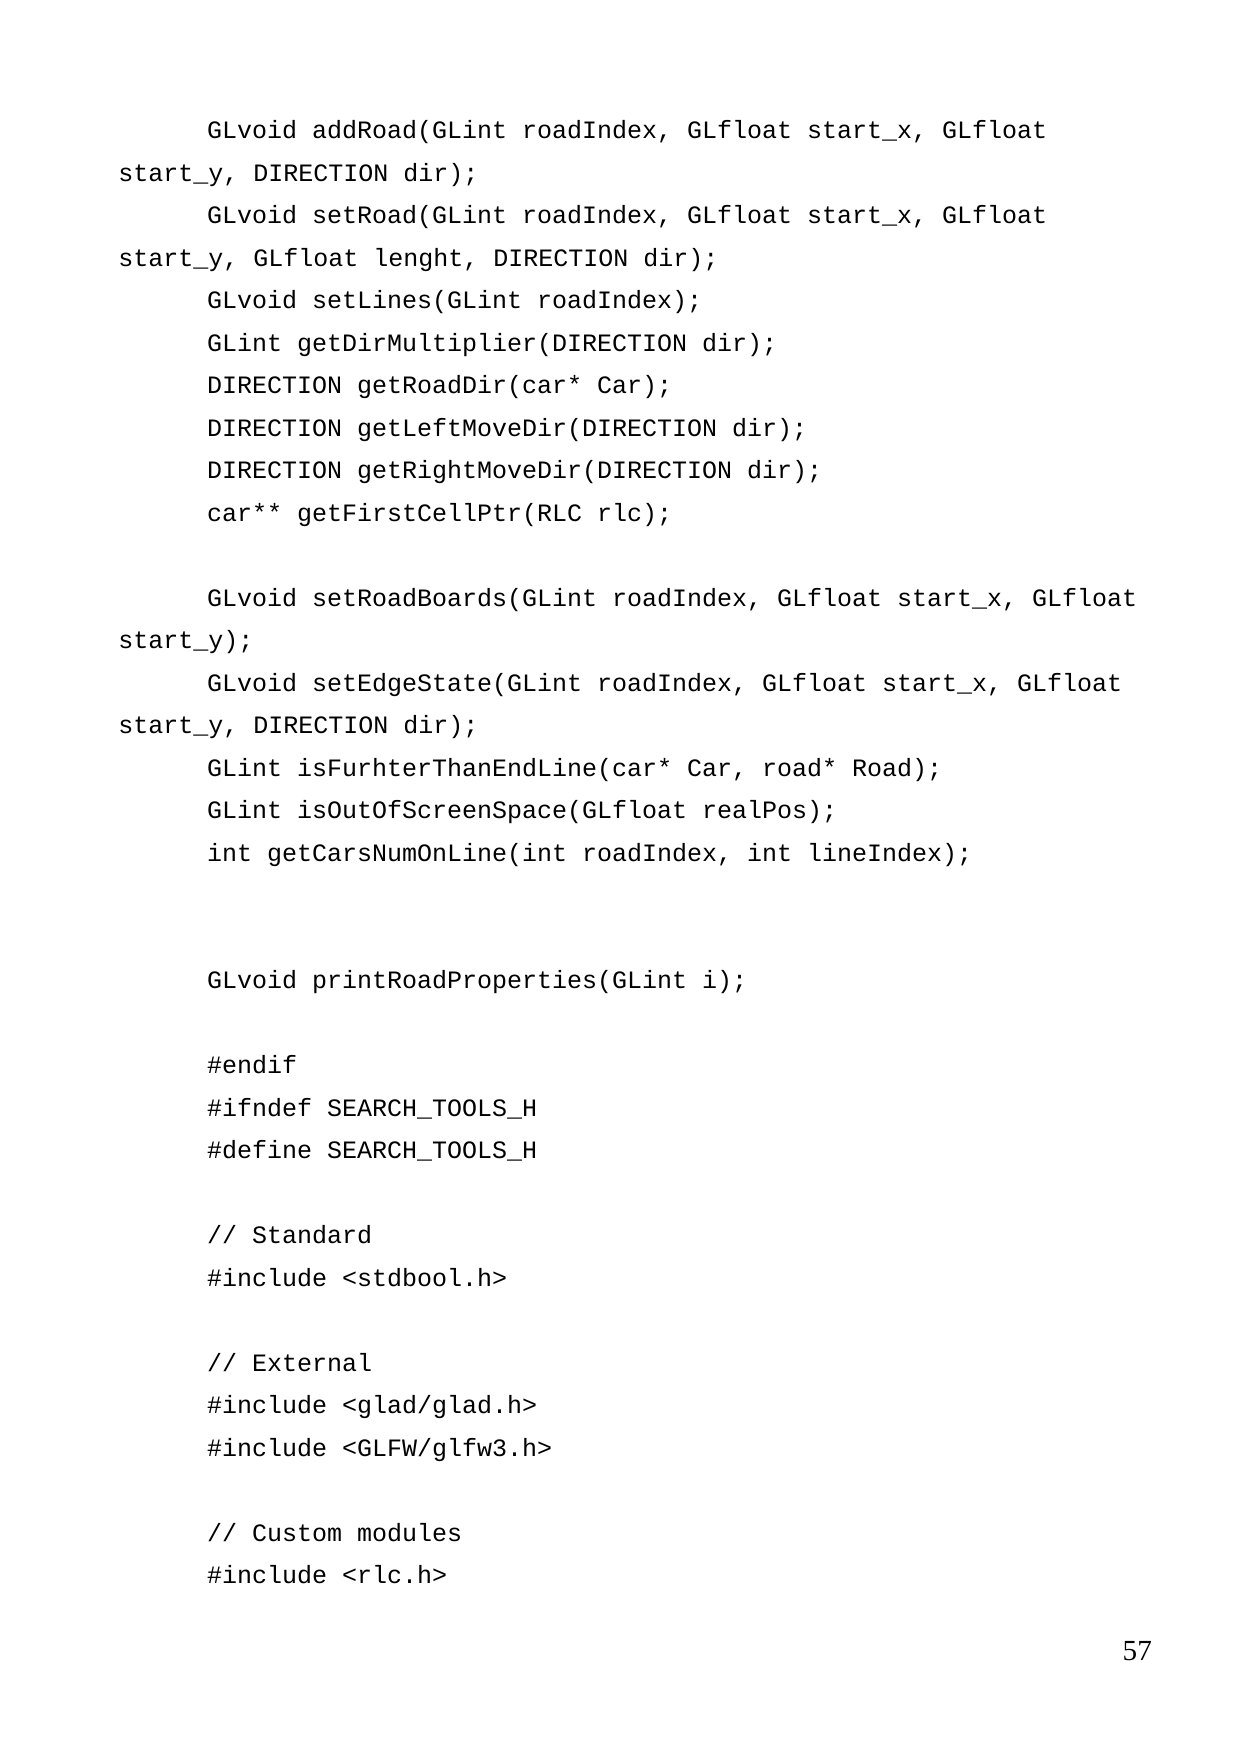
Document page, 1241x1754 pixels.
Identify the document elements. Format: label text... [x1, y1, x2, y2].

text #include <glad/glad.h> [118, 1393, 1152, 1421]
text car** getFirstCellPtr(RLC rlc); [118, 501, 1152, 529]
text GLvoid setLines(GLint roadIndex); [118, 288, 1152, 316]
text // Custom modules [118, 1521, 1152, 1549]
text #endif [118, 1053, 1152, 1081]
text GLvoid setRoad(GLint roadIndex, GLfloat start_x, GLfloat start_y, GLfloat lenght, DIRECTION dir); [118, 203, 1152, 274]
text DIRECTION getRoadDir(car* Car); [118, 373, 1152, 401]
text // External [118, 1351, 1152, 1379]
text #include <stdbool.h> [118, 1266, 1152, 1294]
text #include <rlc.h> [118, 1563, 1152, 1591]
text #define SEARCH_TOOLS_H [118, 1138, 1152, 1166]
text GLint getDirMultiplier(DIRECTION dir); [118, 331, 1152, 359]
text GLint isOutOfScreenSpace(GLfloat realPos); [118, 798, 1152, 826]
text GLvoid printRoadProperties(GLint i); [118, 968, 1152, 996]
text GLint isFurhterThanEndLine(car* Car, road* Road); [118, 756, 1152, 784]
text GLvoid setRoadBoards(GLint roadIndex, GLfloat start_x, GLfloat start_y); [118, 586, 1152, 656]
text #include <GLFW/glfw3.h> [118, 1436, 1152, 1464]
text GLvoid addRoad(GLint roadIndex, GLfloat start_x, GLfloat start_y, DIRECTION dir); [118, 118, 1152, 189]
text DIRECTION getRightMoveDir(DIRECTION dir); [118, 458, 1152, 486]
text int getCarsNumOnLine(int roadIndex, int lineIndex); [118, 841, 1152, 869]
text // Standard [118, 1223, 1152, 1251]
text DIRECTION getLeftMoveDir(DIRECTION dir); [118, 416, 1152, 444]
text #ifndef SEARCH_TOOLS_H [118, 1096, 1152, 1124]
text GLvoid setEdgeState(GLint roadIndex, GLfloat start_x, GLfloat start_y, DIRECTION dir); [118, 671, 1152, 741]
